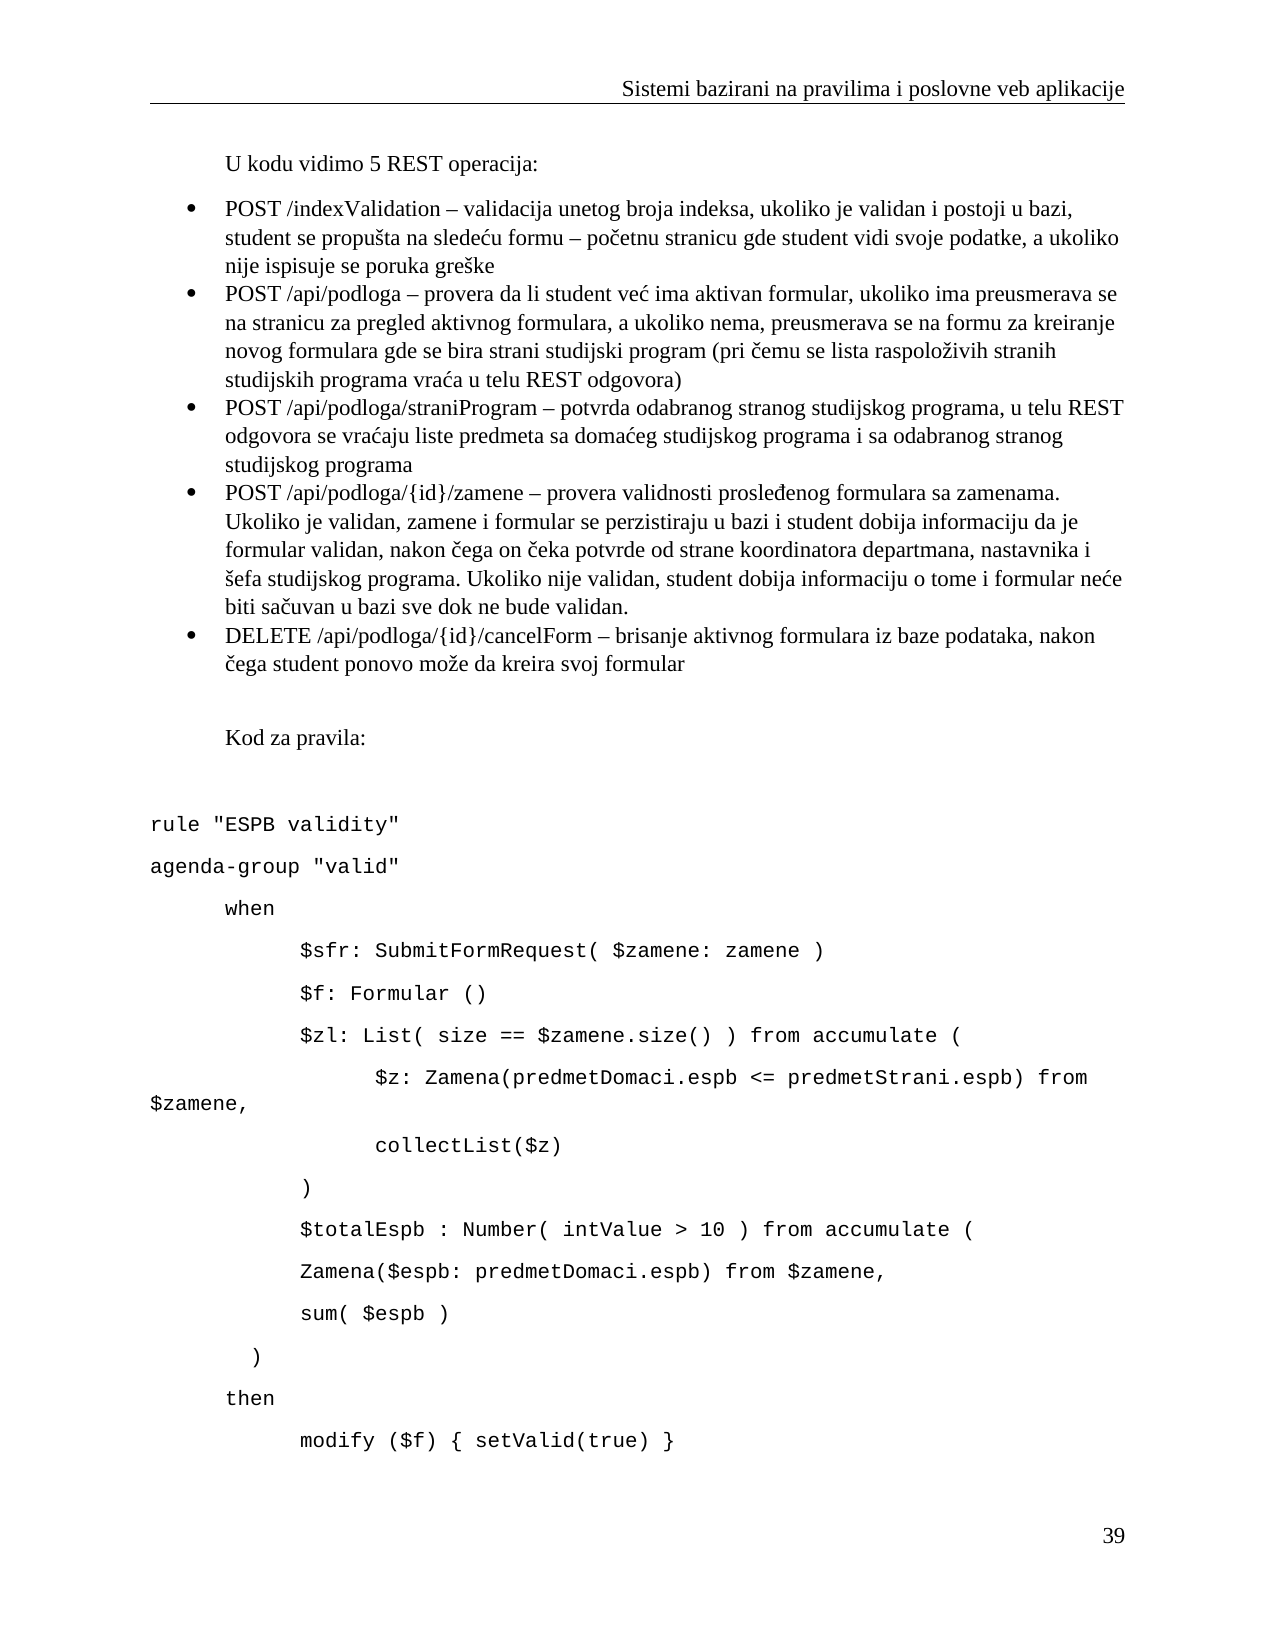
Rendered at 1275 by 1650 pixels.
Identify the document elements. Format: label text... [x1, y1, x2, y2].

list POST /indexValidation – validacija unetog broja indeksa, ukoliko je validan i postoji u bazi, student se propušta na sledeću formu – početnu stranicu gde student vidi svoje podatke, a ukoliko nije ispisuje se poruka greške [187, 195, 1125, 278]
text $totalEspb : Number( intValue > 10 ) from accumulate ( [150, 1219, 1125, 1243]
text modify ($f) { setValid(true) } [150, 1430, 1125, 1454]
text $zl: List( size == $zamene.size() ) from accumulate ( [150, 1025, 1125, 1048]
text $sfr: SubmitFormRequest( $zamene: zamene ) [150, 940, 1125, 964]
text agenda-group "valid" [150, 856, 1125, 880]
text rule "ESPB validity" [150, 814, 1125, 837]
text Kod za pravila: [150, 724, 1125, 750]
list DELETE /api/podloga/{id}/cancelForm – brisanje aktivnog formulara iz baze podataka, nakon čega student ponovo može da kreira svoj formular [187, 622, 1125, 705]
text collectList($z) [150, 1135, 1125, 1158]
list POST /api/podloga/straniProgram – potvrda odabranog stranog studijskog programa, u telu REST odgovora se vraćaju liste predmeta sa domaćeg studijskog programa i sa odabranog stranog studijskog programa [187, 394, 1125, 477]
text $z: Zamena(predmetDomaci.espb <= predmetStrani.espb) from $zamene, [150, 1067, 1125, 1116]
text then [150, 1388, 1125, 1411]
text sum( $espb ) [150, 1303, 1125, 1327]
text $f: Formular () [150, 983, 1125, 1006]
text U kodu vidimo 5 REST operacija: [150, 150, 1125, 176]
text ) [150, 1346, 1125, 1369]
list POST /api/podloga – provera da li student već ima aktivan formular, ukoliko ima preusmerava se na stranicu za pregled aktivnog formulara, a ukoliko nema, preusmerava se na formu za kreiranje novog formulara gde se bira strani studijski program (pri čemu se lista raspoloživih stranih studijskih programa vraća u telu REST odgovora) [187, 280, 1125, 392]
text ) [150, 1177, 1125, 1201]
text Zamena($espb: predmetDomaci.espb) from $zamene, [150, 1261, 1125, 1285]
list POST /api/podloga/{id}/zamene – provera validnosti prosleđenog formulara sa zamenama. Ukoliko je validan, zamene i formular se perzistiraju u bazi i student dobija informaciju da je formular validan, nakon čega on čeka potvrde od strane koordinatora departmana, nastavnika i šefa studijskog programa. Ukoliko nije validan, student dobija informaciju o tome i formular neće biti sačuvan u bazi sve dok ne bude validan. [187, 479, 1125, 619]
text when [150, 898, 1125, 922]
